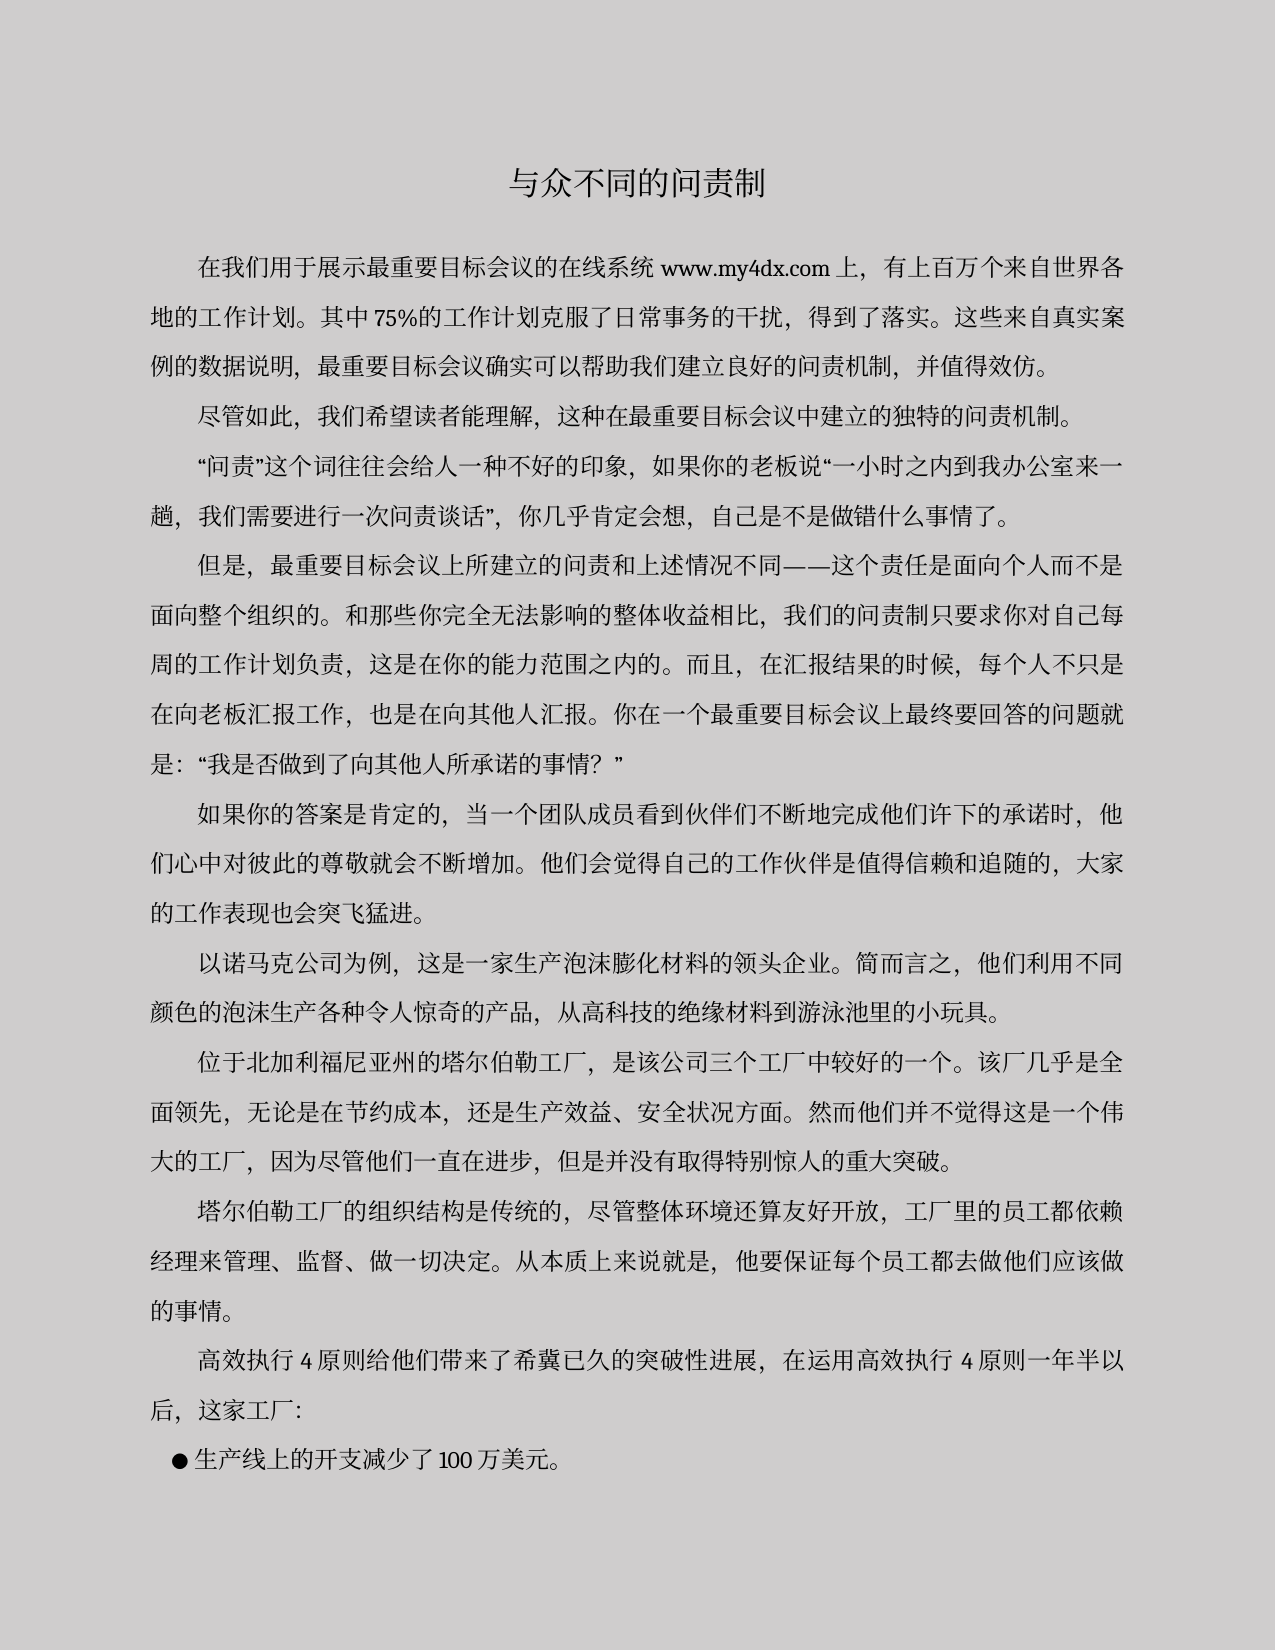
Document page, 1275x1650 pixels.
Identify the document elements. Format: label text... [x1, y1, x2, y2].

text “问责”这个词往往会给人一种不好的印象，如果你的老板说“一小时之内到我办公室来一趟，我们需要进行一次问责谈话”，你几乎肯定会想，自己是不是做错什么事情了。 [150, 432, 1125, 531]
text 在我们用于展示最重要目标会议的在线系统www.my4dx.com上，有上百万个来自世界各地的工作计划。其中75%的工作计划克服了日常事务的干扰，得到了落实。这些来自真实案例的数据说明，最重要目标会议确实可以帮助我们建立良好的问责机制，并值得效仿。 [150, 233, 1125, 382]
text 塔尔伯勒工厂的组织结构是传统的，尽管整体环境还算友好开放，工厂里的员工都依赖经理来管理、监督、做一切决定。从本质上来说就是，他要保证每个员工都去做他们应该做的事情。 [150, 1177, 1125, 1326]
text 但是，最重要目标会议上所建立的问责和上述情况不同——这个责任是面向个人而不是面向整个组织的。和那些你完全无法影响的整体收益相比，我们的问责制只要求你对自己每周的工作计划负责，这是在你的能力范围之内的。而且，在汇报结果的时候，每个人不只是在向老板汇报工作，也是在向其他人汇报。你在一个最重要目标会议上最终要回答的问题就是：“我是否做到了向其他人所承诺的事情？” [150, 531, 1125, 779]
text 以诺马克公司为例，这是一家生产泡沫膨化材料的领头企业。简而言之，他们利用不同颜色的泡沫生产各种令人惊奇的产品，从高科技的绝缘材料到游泳池里的小玩具。 [150, 928, 1125, 1028]
text 尽管如此，我们希望读者能理解，这种在最重要目标会议中建立的独特的问责机制。 [150, 382, 1125, 432]
text 位于北加利福尼亚州的塔尔伯勒工厂，是该公司三个工厂中较好的一个。该厂几乎是全面领先，无论是在节约成本，还是生产效益、安全状况方面。然而他们并不觉得这是一个伟大的工厂，因为尽管他们一直在进步，但是并没有取得特别惊人的重大突破。 [150, 1028, 1125, 1177]
text 如果你的答案是肯定的，当一个团队成员看到伙伴们不断地完成他们许下的承诺时，他们心中对彼此的尊敬就会不断增加。他们会觉得自己的工作伙伴是值得信赖和追随的，大家的工作表现也会突飞猛进。 [150, 779, 1125, 928]
text 与众不同的问责制 [150, 150, 1125, 203]
text 高效执行4原则给他们带来了希冀已久的突破性进展，在运用高效执行4原则一年半以后，这家工厂： [150, 1326, 1125, 1425]
text ● 生产线上的开支减少了100万美元。 [150, 1425, 1125, 1475]
